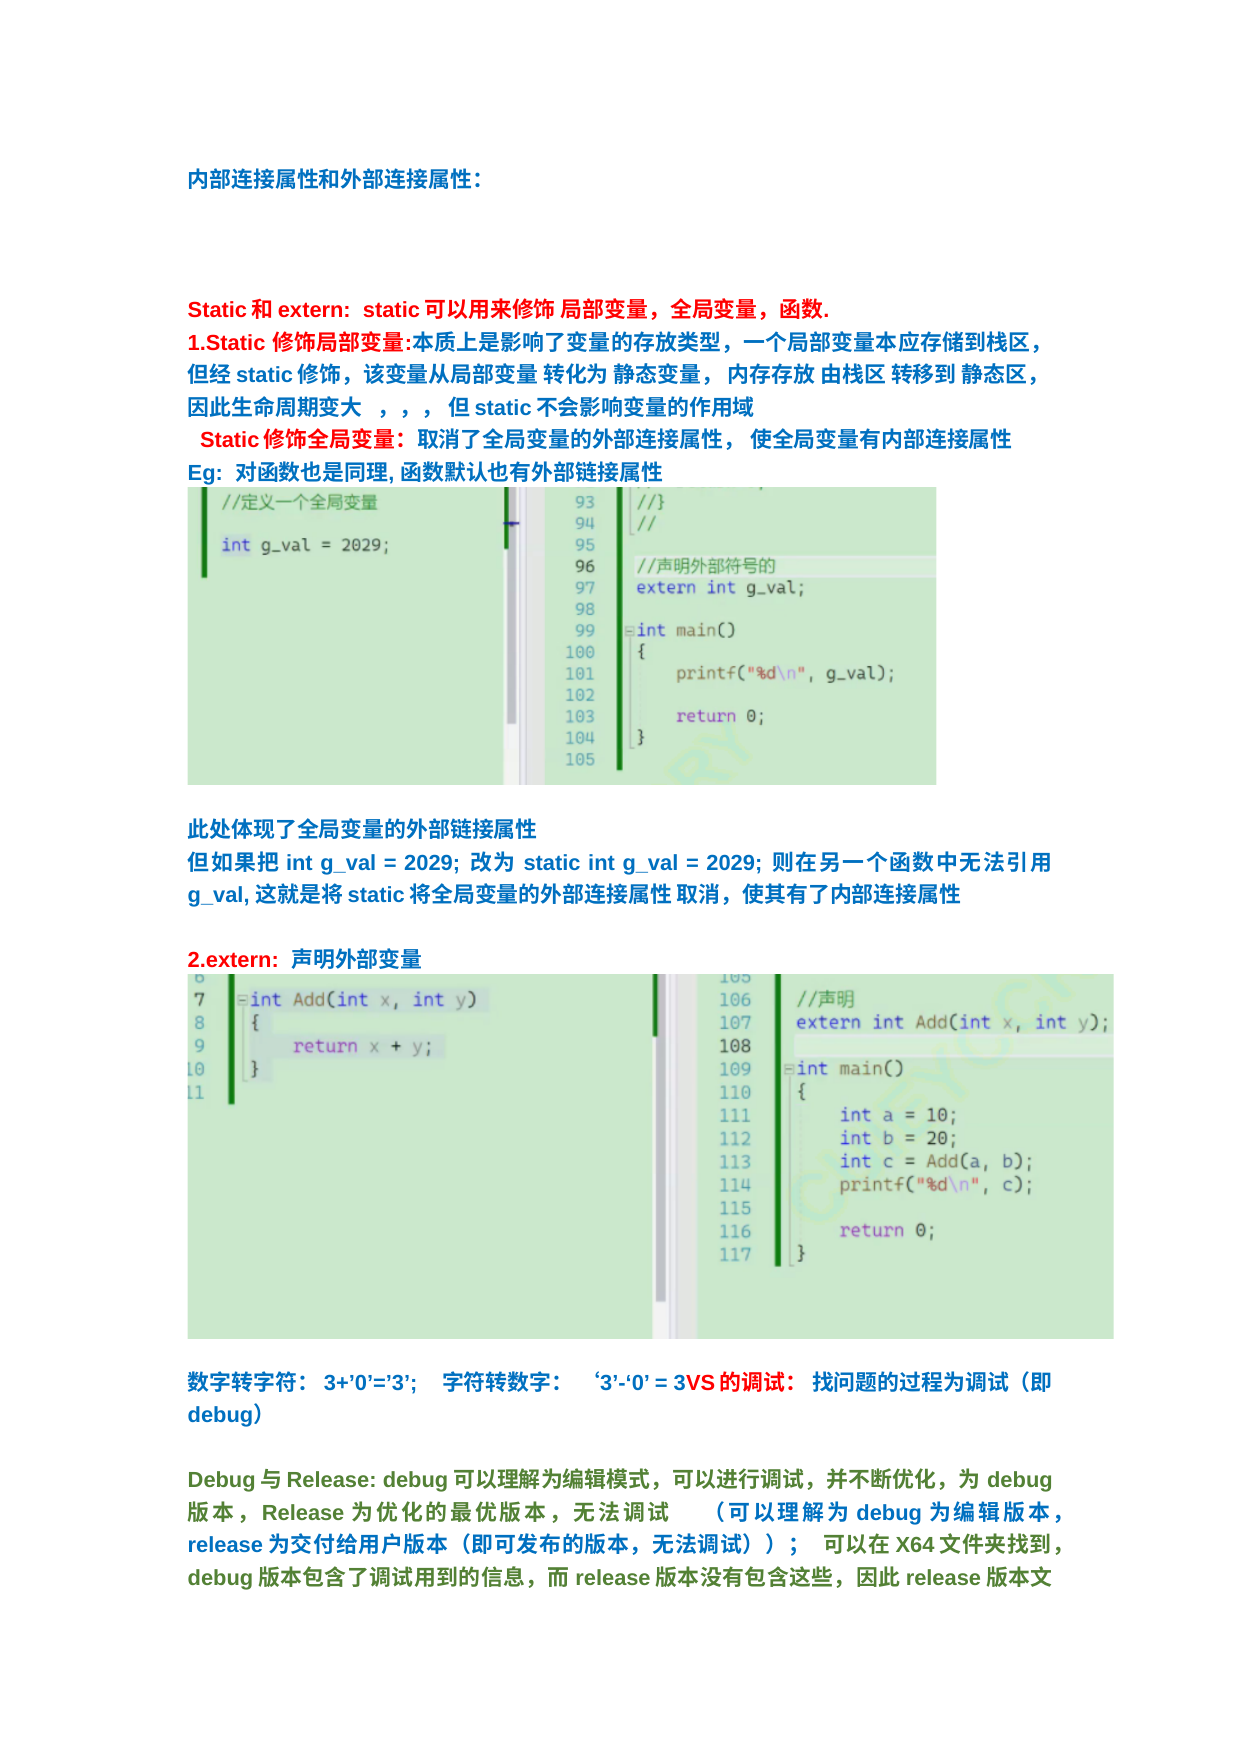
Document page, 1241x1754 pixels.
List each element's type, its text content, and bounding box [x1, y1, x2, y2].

text Static修饰全局变量：取消了全局变量的外部连接属性， 使全局变量有内部连接属性 [187, 422, 1053, 454]
picture [187, 487, 937, 785]
text 内部连接属性和外部连接属性： [187, 162, 1053, 194]
text 但如果把int g_val = 2029; 改为 static int g_val = 2029; 则在另一个函数中无法引用g_val, 这就是将static将全局变量的外部连接属性 取消，使其有了内部连接属性 [187, 844, 1053, 909]
text 1.Static 修饰局部变量:本质上是影响了变量的存放类型，一个局部变量本应存储到栈区，但经static修饰，该变量从局部变量 转化为 静态变量， 内存存放 由栈区 转移到 静态区，因此生命周期变大 ，，， 但static不会影响变量的作用域 [187, 324, 1053, 422]
text Static和extern: static可以用来修饰 局部变量，全局变量，函数. [187, 292, 1053, 324]
text Eg: 对函数也是同理, 函数默认也有外部链接属性 [187, 454, 1053, 487]
text 此处体现了全局变量的外部链接属性 [187, 812, 1053, 844]
text 数字转字符： 3+’0’=’3’; 字符转数字： ‘3’-‘0’ = 3VS的调试： 找问题的过程为调试（即debug） [187, 1364, 1053, 1429]
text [187, 1462, 1053, 1592]
text 2.extern: 声明外部变量 [187, 942, 1053, 974]
picture [187, 974, 1114, 1339]
